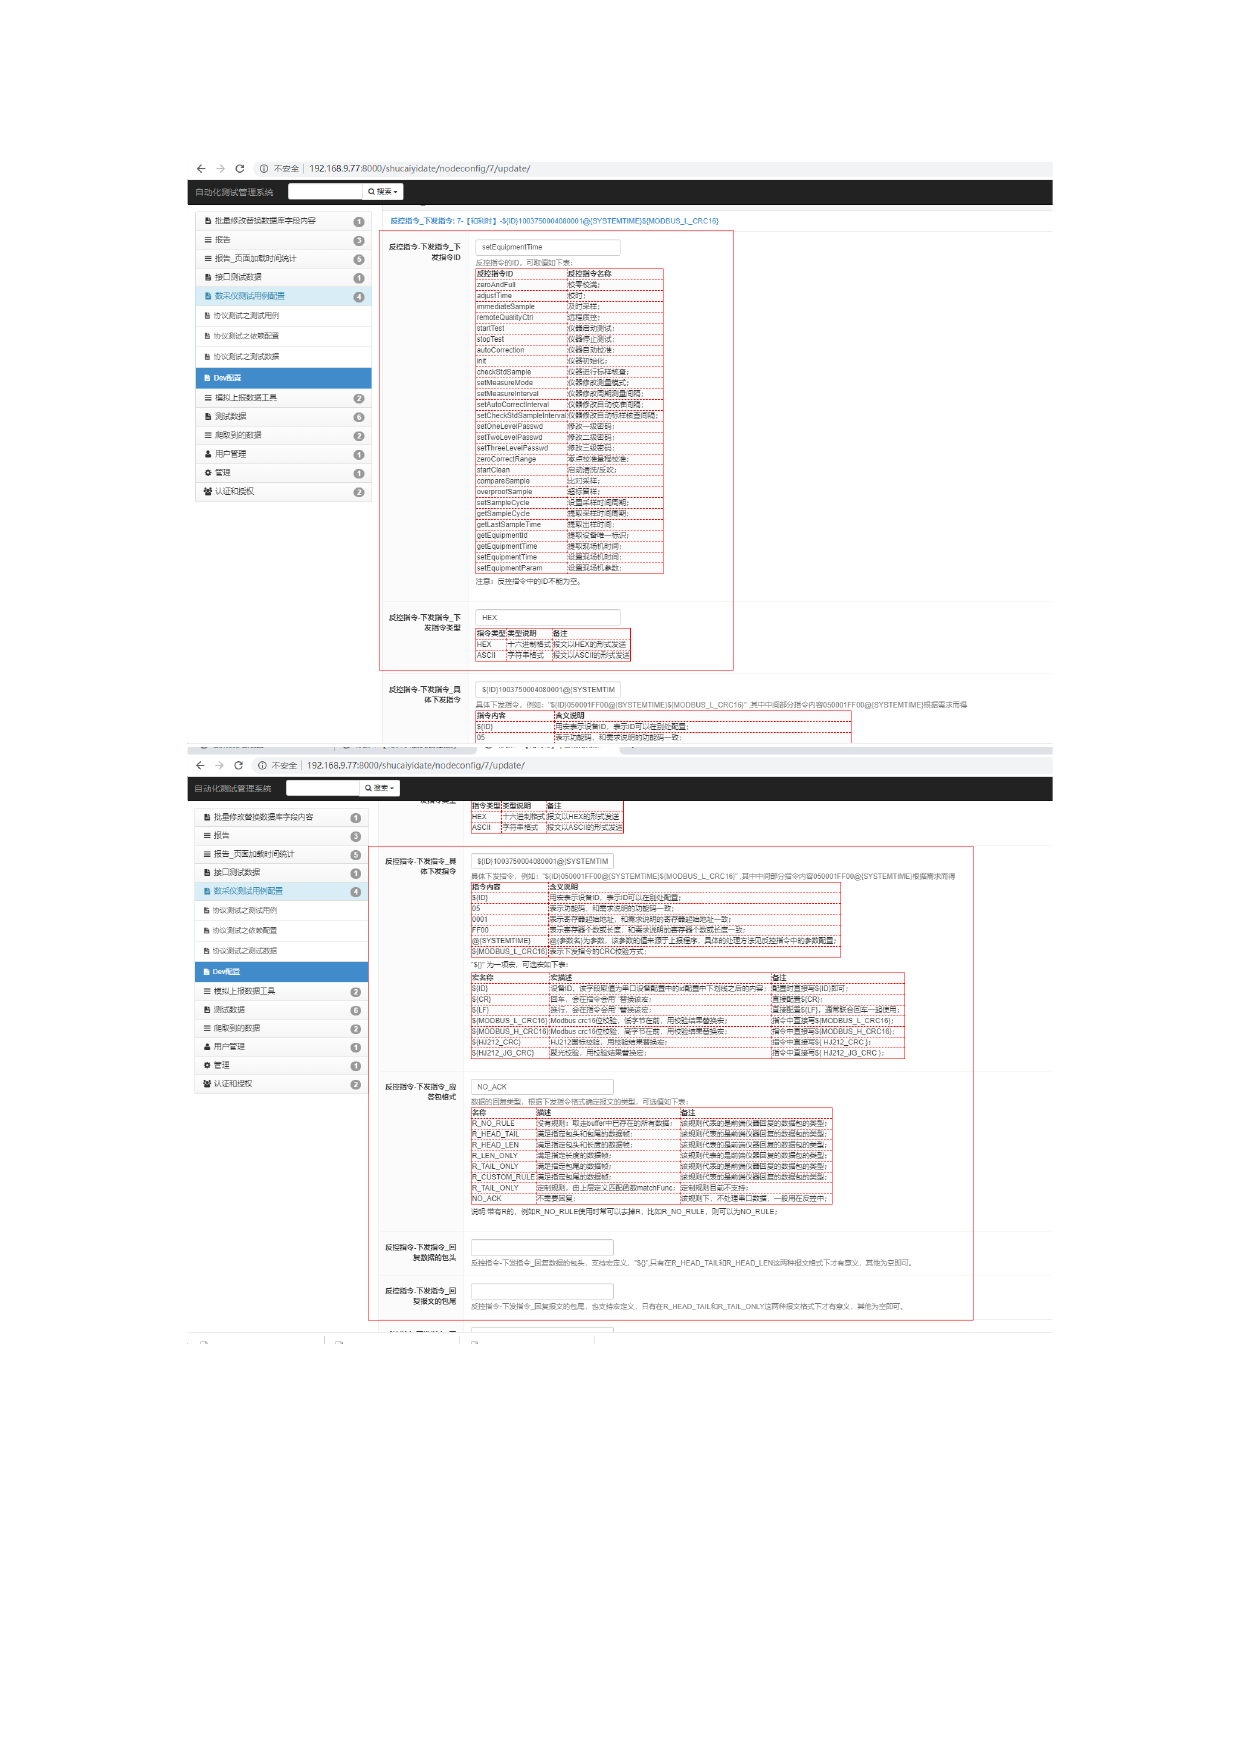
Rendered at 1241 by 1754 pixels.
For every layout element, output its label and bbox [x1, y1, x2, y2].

picture [187, 162, 1053, 744]
picture [187, 747, 1053, 1344]
